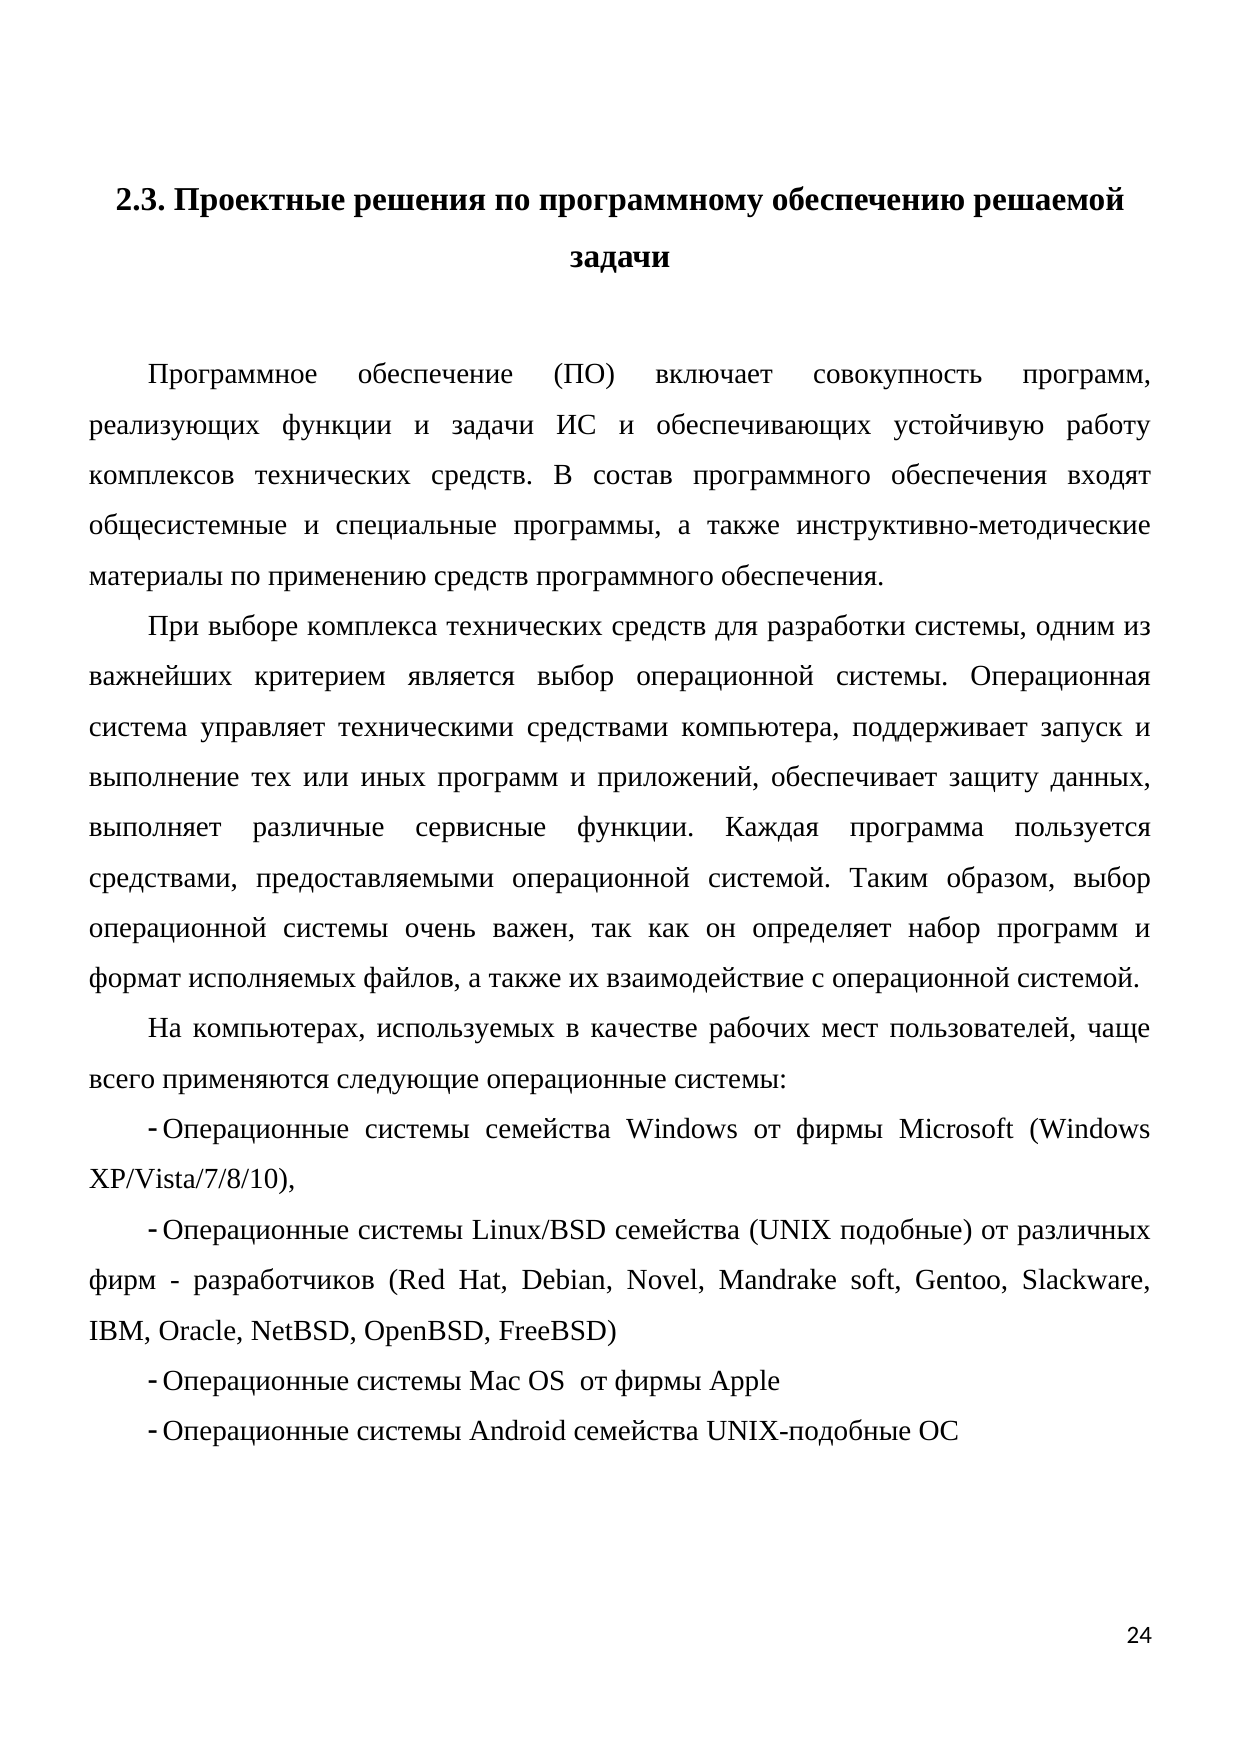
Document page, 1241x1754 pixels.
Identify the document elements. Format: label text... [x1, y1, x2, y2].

list Операционные системы Android семейства UNIX-подобные ОС [89, 1413, 1152, 1447]
text На компьютерах, используемых в качестве рабочих мест пользователей, чаще всего применяются следующие операционные системы: [89, 1011, 1152, 1094]
list Операционные системы Mac OS от фирмы Apple [89, 1363, 1152, 1397]
text При выборе комплекса технических средств для разработки системы, одним из важнейших критерием является выбор операционной системы. Операционная система управляет техническими средствами компьютера, поддерживает запуск и выполнение тех или иных программ и приложений, обеспечивает защиту данных, выполняет различные сервисные функции. Каждая программа пользуется средствами, предоставляемыми операционной системой. Таким образом, выбор операционной системы очень важен, так как он определяет набор программ и формат исполняемых файлов, а также их взаимодействие с операционной системой. [89, 608, 1152, 994]
list Операционные системы семейства Windows от фирмы Microsoft (Windows XP/Vista/7/8/10), [89, 1111, 1152, 1195]
title 2.3. Проектные решения по программному обеспечению решаемой задачи [89, 179, 1152, 274]
text Программное обеспечение (ПО) включает совокупность программ, реализующих функции и задачи ИС и обеспечивающих устойчивую работу комплексов технических средств. В состав программного обеспечения входят общесистемные и специальные программы, а также инструктивно-методические материалы по применению средств программного обеспечения. [89, 357, 1152, 591]
list Операционные системы Linux/BSD семейства (UNIX подобные) от различных фирм - разработчиков (Red Hat, Debian, Novel, Mandrake soft, Gentoo, Slackware, IBM, Oracle, NetBSD, OpenBSD, FreeBSD) [89, 1212, 1152, 1346]
